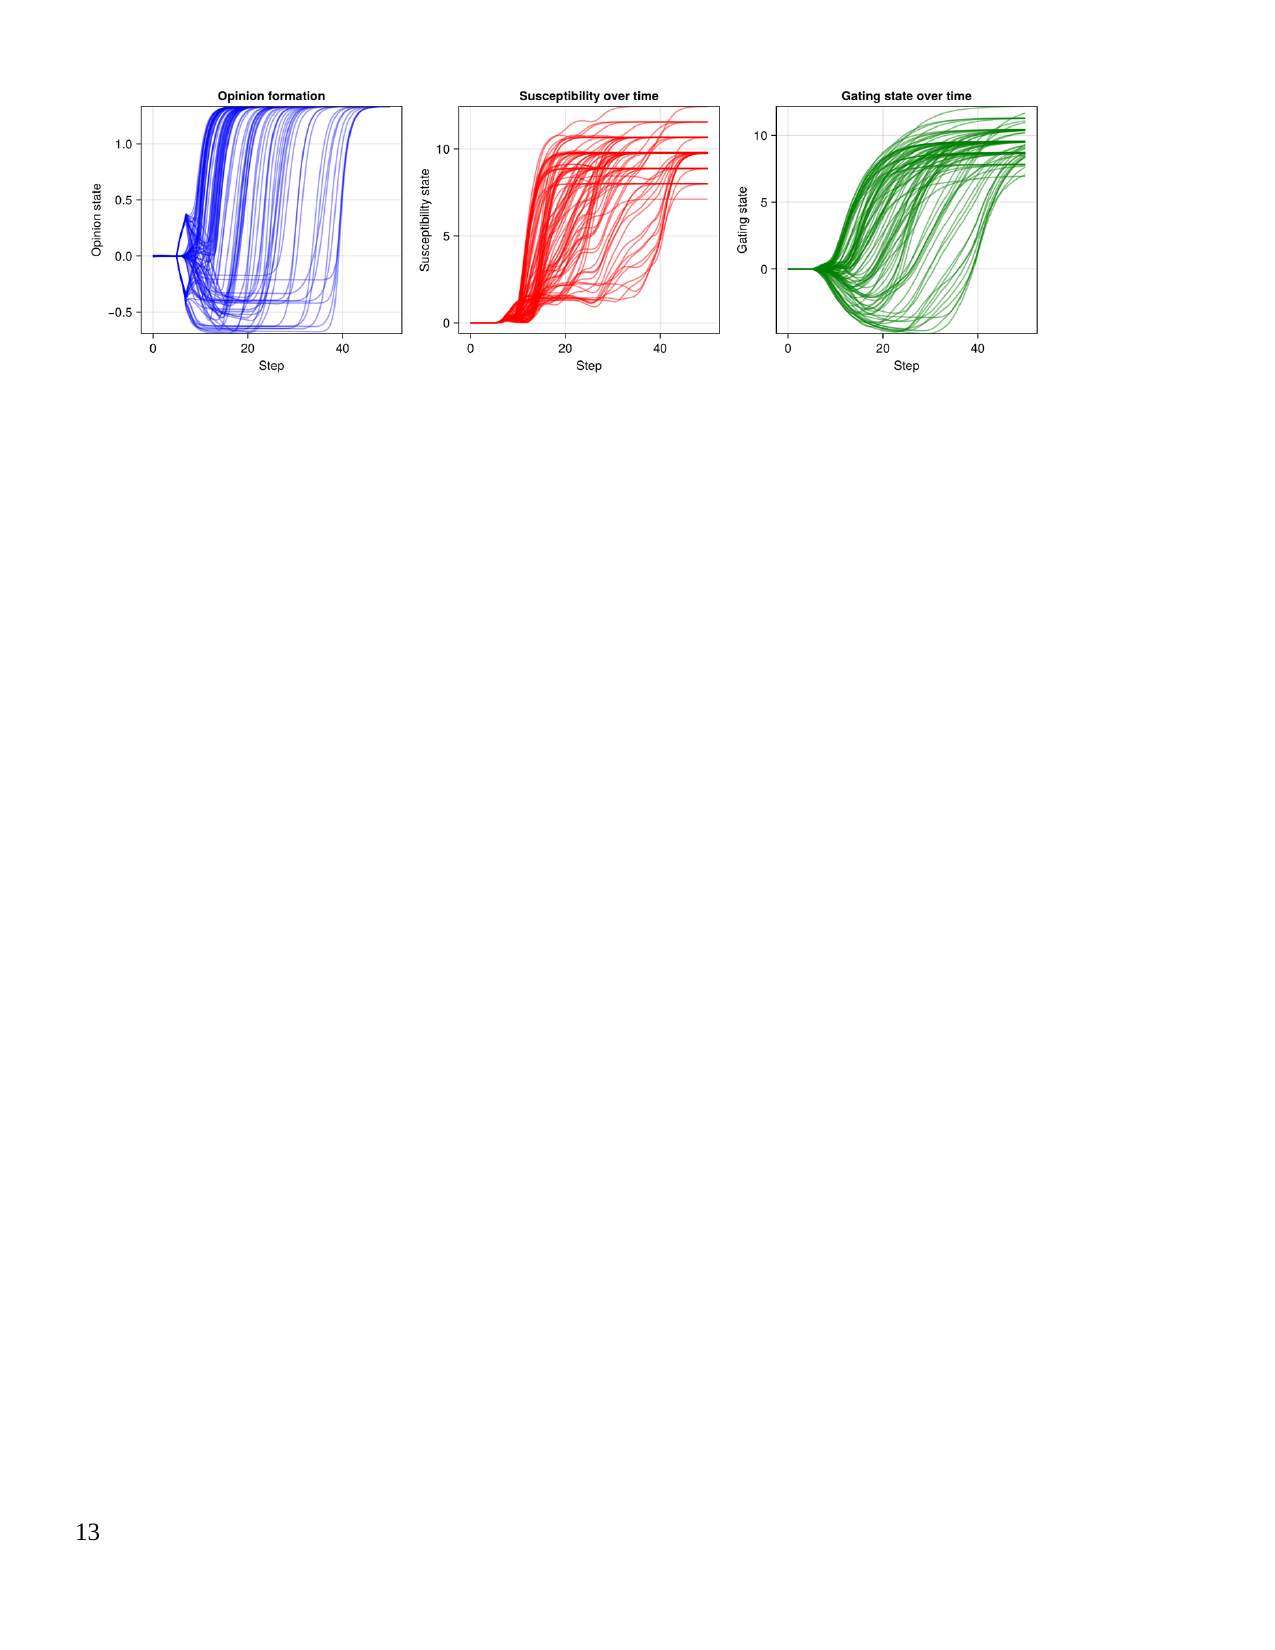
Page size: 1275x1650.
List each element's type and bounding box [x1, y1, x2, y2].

picture [75, 75, 1050, 386]
